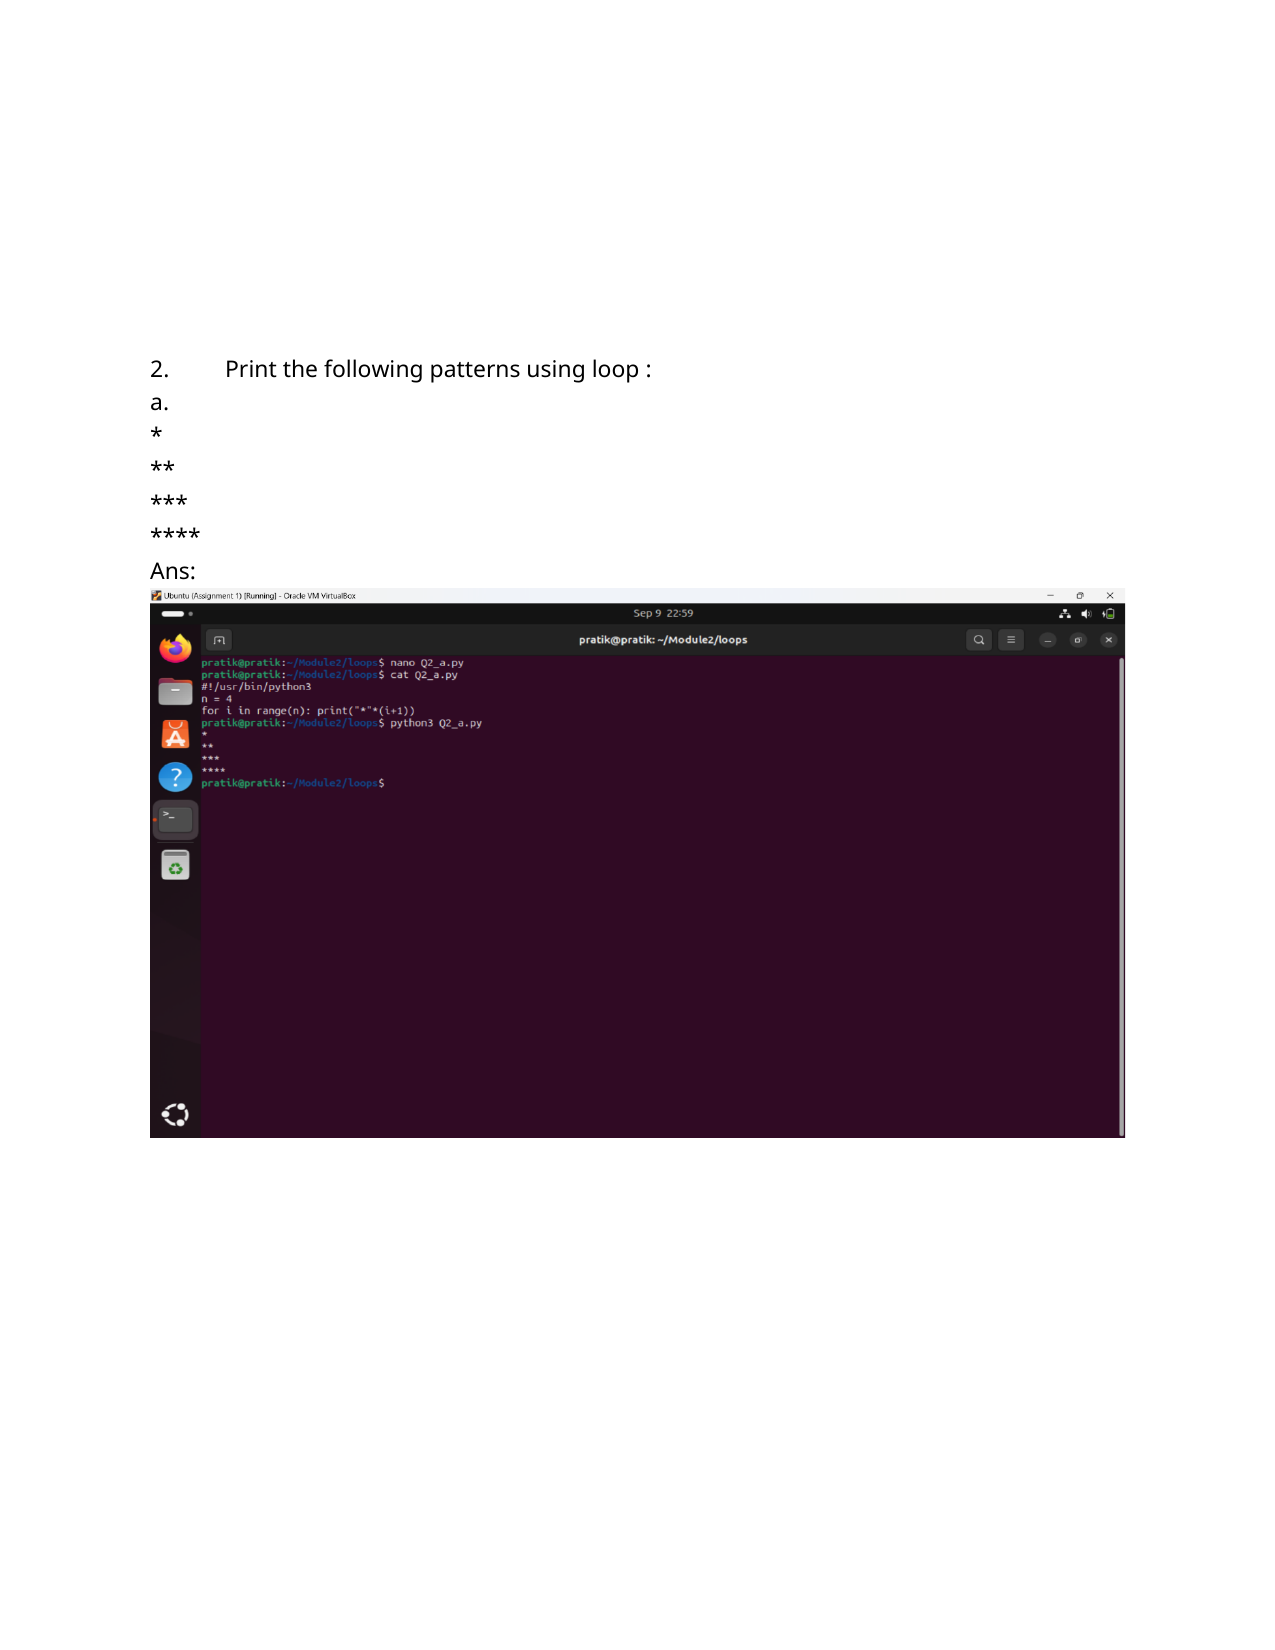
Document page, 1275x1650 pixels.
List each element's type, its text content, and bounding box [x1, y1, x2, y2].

text * [150, 420, 1125, 451]
text **** [150, 521, 1125, 552]
text ** [150, 454, 1125, 485]
text a. [150, 386, 1125, 417]
text Ans: [150, 555, 1125, 586]
text 2. Print the following patterns using loop : [150, 352, 1125, 384]
picture [150, 588, 1125, 1138]
text *** [150, 487, 1125, 519]
